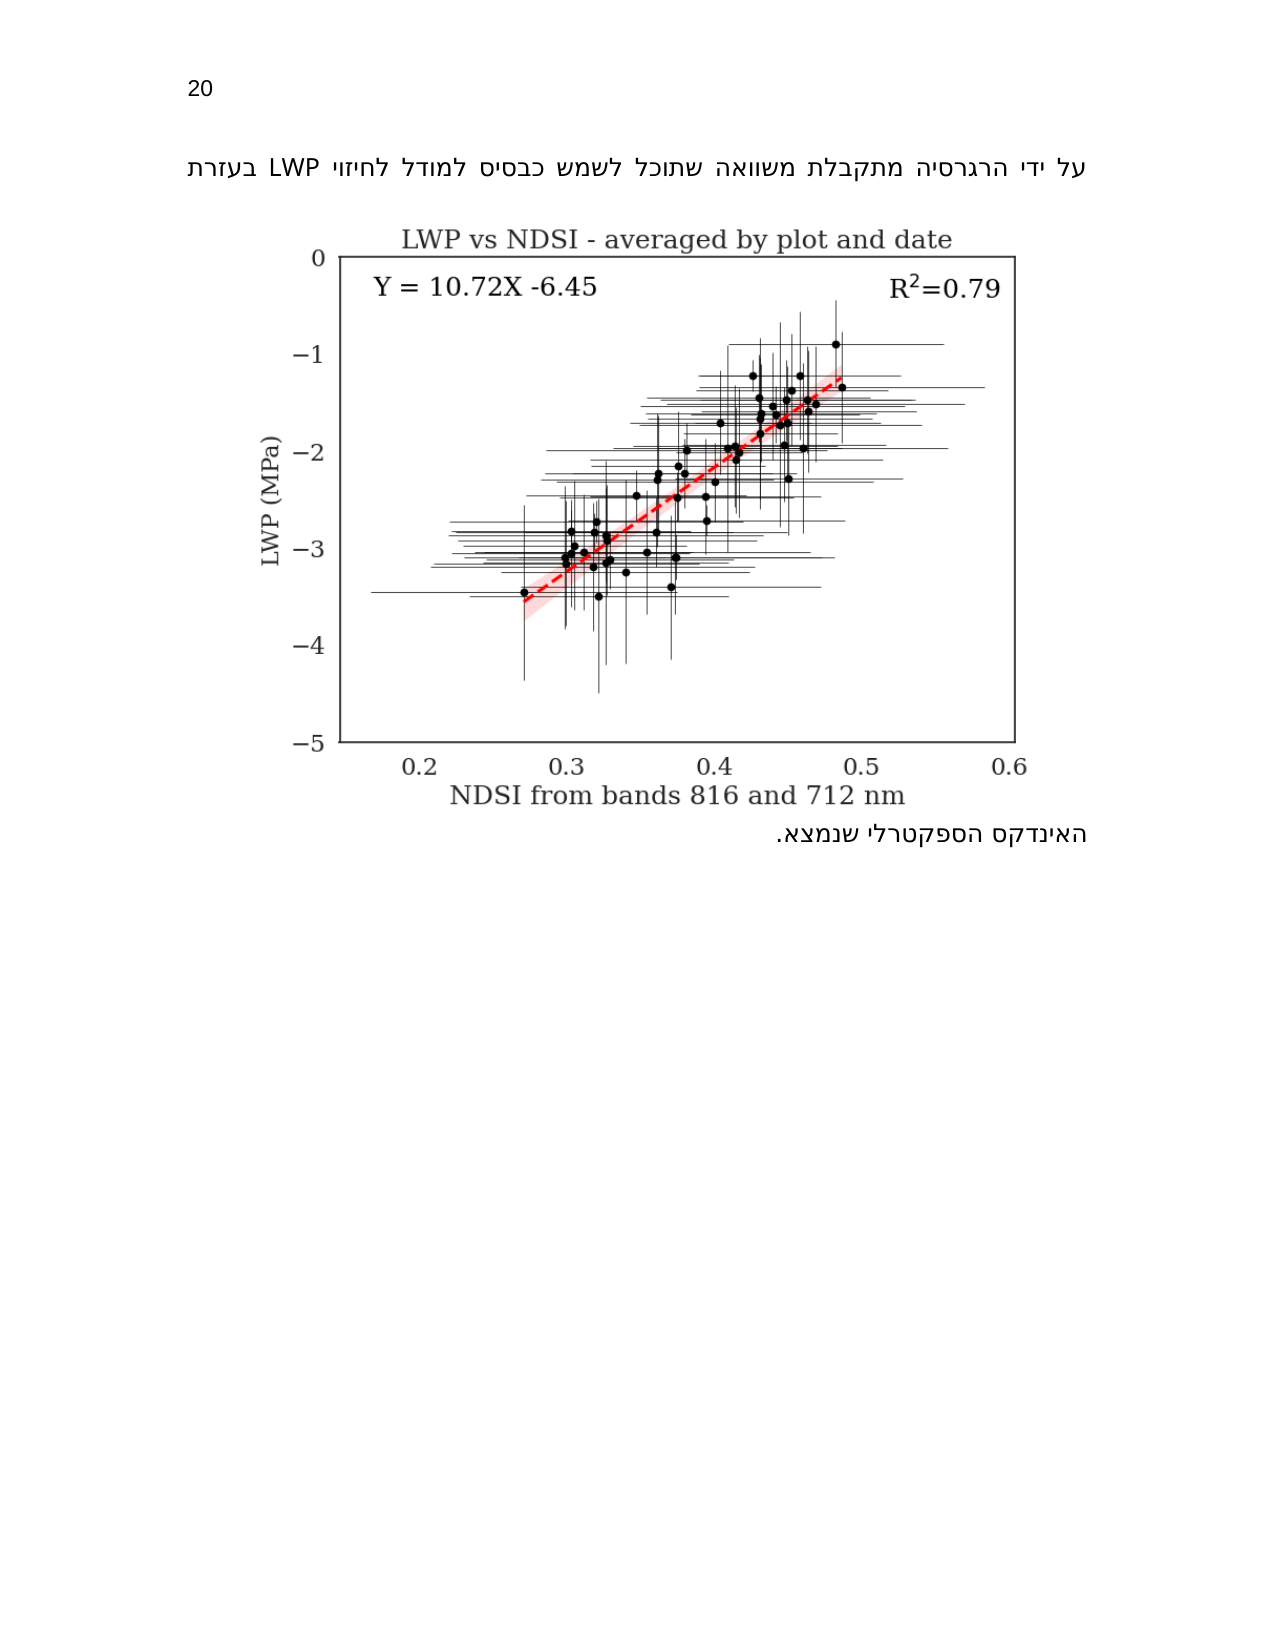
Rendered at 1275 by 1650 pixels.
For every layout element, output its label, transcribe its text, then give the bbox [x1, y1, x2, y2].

picture [251, 220, 1038, 820]
